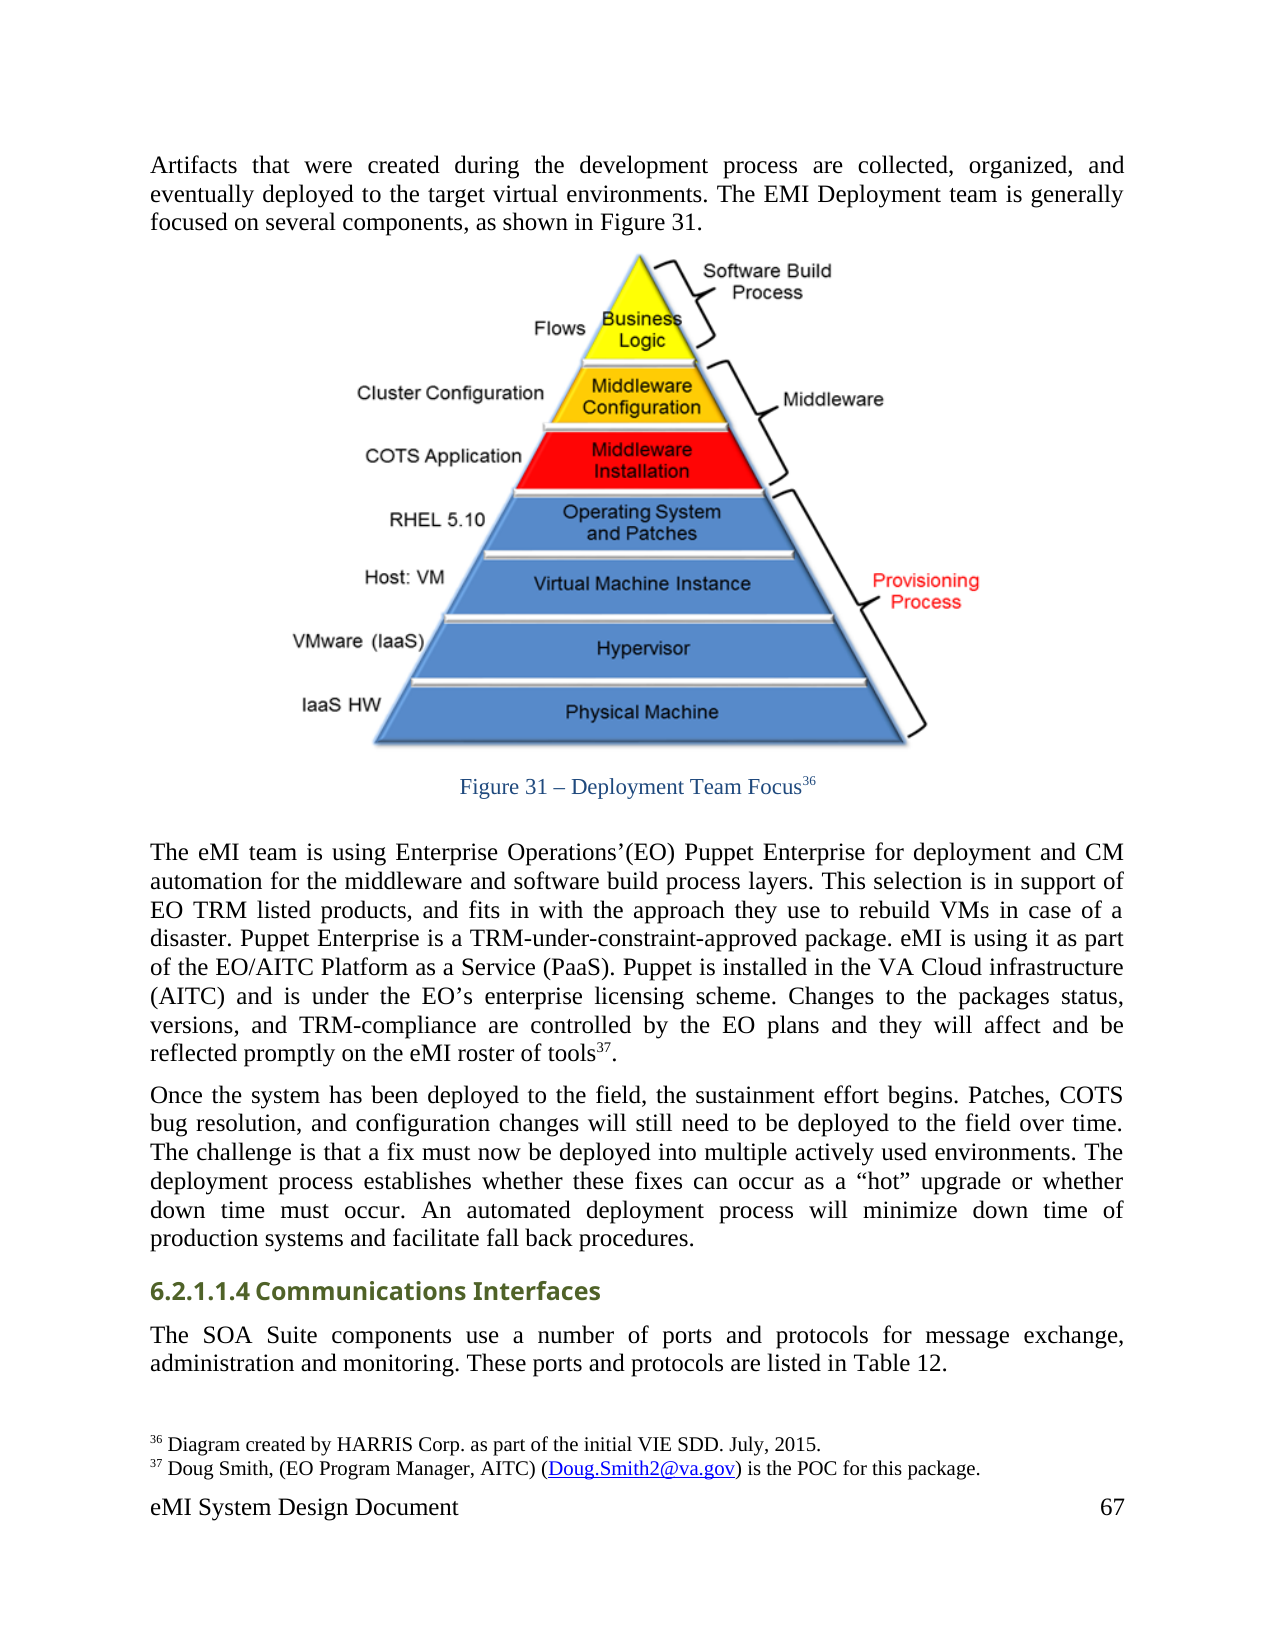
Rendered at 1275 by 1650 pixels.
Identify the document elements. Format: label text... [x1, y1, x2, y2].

picture [285, 248, 991, 755]
subtitle Communications Interfaces [150, 1273, 1125, 1307]
text The SOA Suite components use a number of ports and protocols for message exchange, administration and monitoring. These ports and protocols are listed in Table 12. [150, 1320, 1125, 1377]
text Once the system has been deployed to the field, the sustainment effort begins. Patches, COTS bug resolution, and configuration changes will still need to be deployed to the field over time. The challenge is that a fix must now be deployed into multiple actively used environments. The deployment process establishes whether these fixes can occur as a “hot” upgrade or whether down time must occur. An automated deployment process will minimize down time of production systems and facilitate fall back procedures. [150, 1080, 1125, 1252]
text The eMI team is using Enterprise Operations’(EO) Puppet Enterprise for deployment and CM automation for the middleware and software build process layers. This selection is in support of EO TRM listed products, and fits in with the approach they use to rebuild VMs in case of a disaster. Puppet Enterprise is a TRM-under-constraint-approved package. eMI is using it as part of the EO/AITC Platform as a Service (PaaS). Puppet is installed in the VA Cloud infrastructure (AITC) and is under the EO’s enterprise licensing scheme. Changes to the packages status, versions, and TRM-compliance are controlled by the EO plans and they will affect and be reflected promptly on the eMI roster of tools. [150, 837, 1125, 1067]
